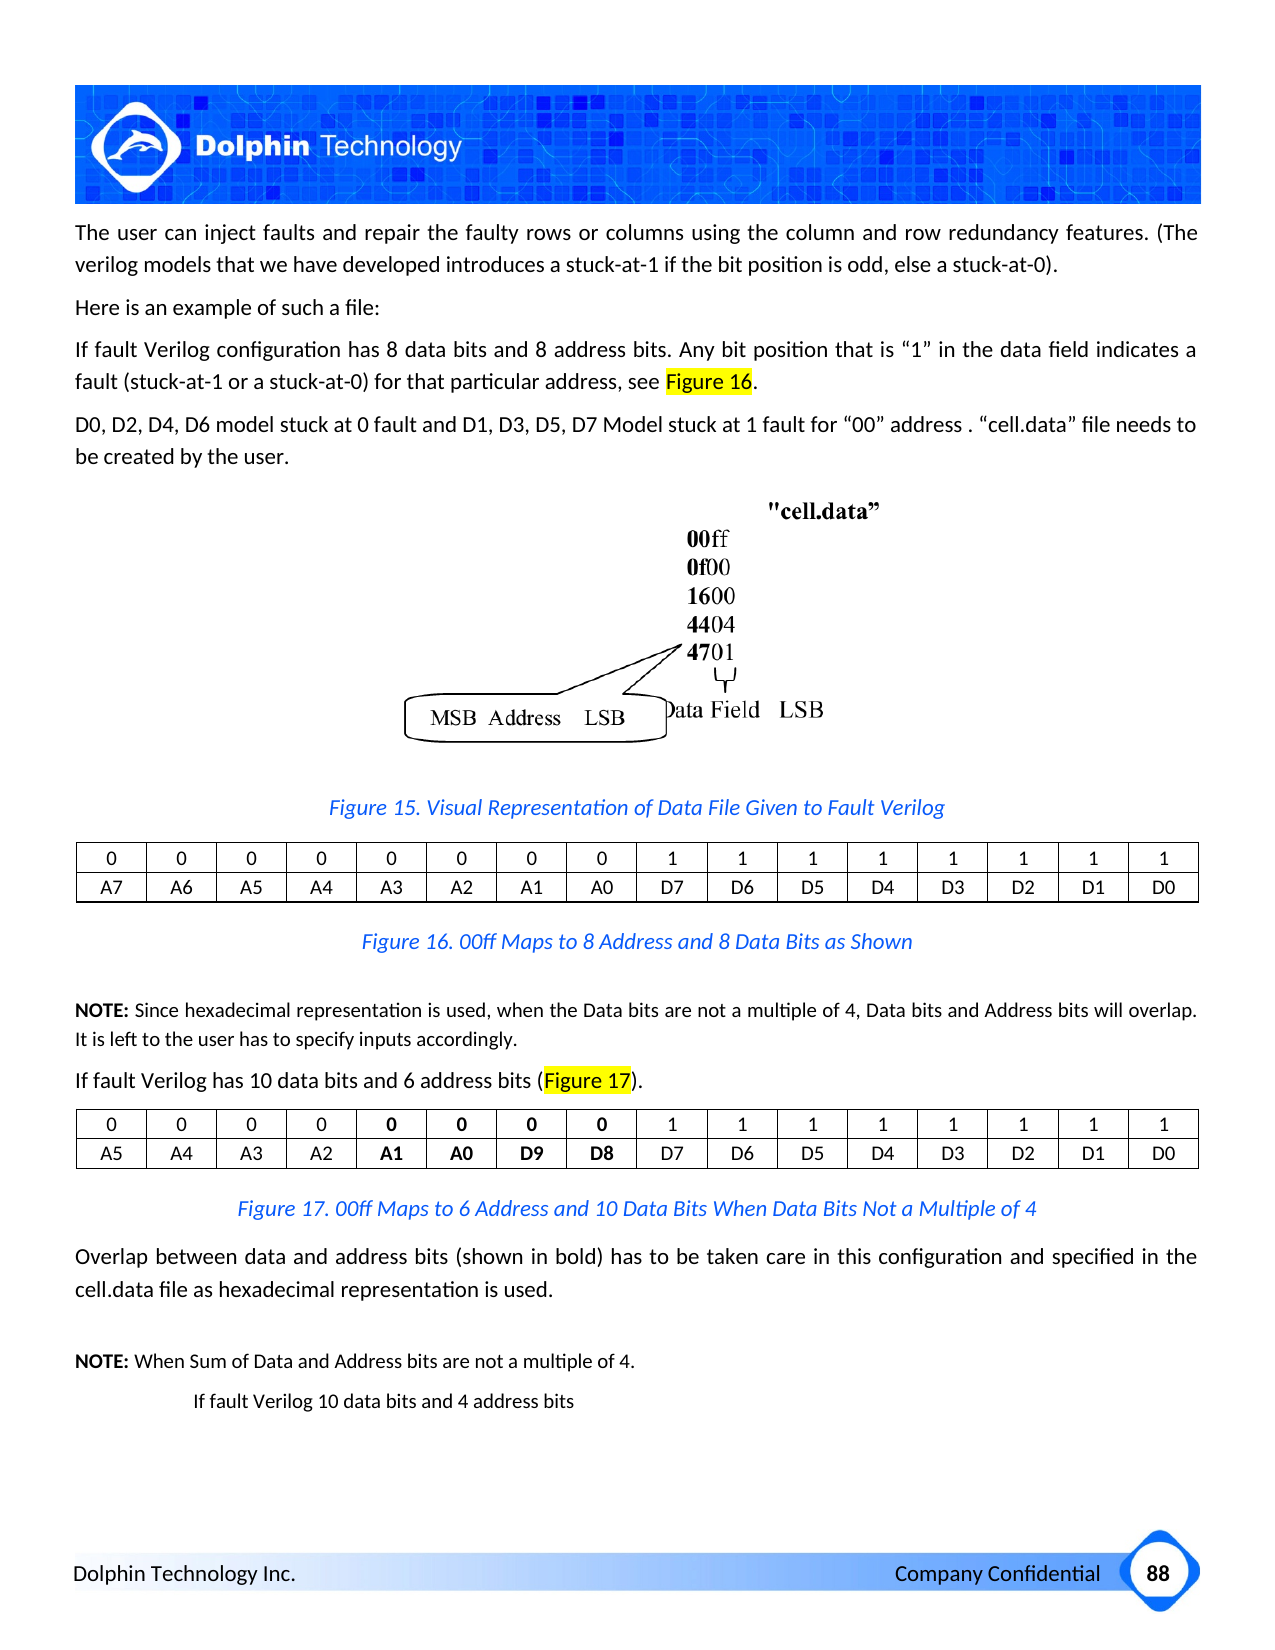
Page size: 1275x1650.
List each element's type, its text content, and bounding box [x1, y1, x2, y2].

table_cell A0 [567, 873, 636, 901]
table_header 0 [357, 843, 426, 872]
table_cell D1 [1059, 1139, 1128, 1168]
text Overlap between data and address bits (shown in bold) has to be taken care in this configuration and specified in the cell.data file as hexadecimal representation is used. [75, 1242, 1200, 1303]
text If fault Verilog 10 data bits and 4 address bits [75, 1388, 1200, 1413]
table_cell A4 [147, 1139, 216, 1168]
table_header 1 [778, 1110, 847, 1138]
table_header 1 [637, 843, 707, 872]
text If fault Verilog configuration has 8 data bits and 8 address bits. Any bit position that is “1” in the data field indicates a fault (stuck-at-1 or a stuck-at-0) for that particular address, see Figure 16. [75, 335, 1200, 395]
text Figure 16. 00ff Maps to 8 Address and 8 Data Bits as Shown [75, 927, 1200, 955]
table_header 0 [357, 1110, 426, 1138]
table_header 1 [637, 1110, 707, 1138]
table_cell A3 [217, 1139, 286, 1168]
table_cell D5 [778, 873, 847, 901]
table_header 0 [497, 843, 566, 872]
text NOTE: When Sum of Data and Address bits are not a multiple of 4. [75, 1348, 1200, 1374]
picture [75, 85, 1202, 204]
table_cell A4 [287, 873, 356, 901]
table_header 0 [427, 843, 496, 872]
table_cell D7 [637, 1139, 707, 1168]
text Figure 15. Visual Representation of Data File Given to Fault Verilog [75, 793, 1200, 821]
table_header 1 [918, 1110, 987, 1138]
table_cell A1 [357, 1139, 426, 1168]
picture [75, 1529, 1201, 1614]
table_cell D2 [988, 873, 1058, 901]
table_header 0 [147, 1110, 216, 1138]
text NOTE: Since hexadecimal representation is used, when the Data bits are not a multiple of 4, Data bits and Address bits will overlap. It is left to the user has to specify inputs accordingly. [75, 997, 1200, 1052]
table_cell D2 [988, 1139, 1058, 1168]
table_cell D8 [567, 1139, 636, 1168]
table_header 1 [1059, 1110, 1128, 1138]
table_cell A3 [357, 873, 426, 901]
table_cell D6 [708, 1139, 777, 1168]
picture [382, 484, 893, 765]
table_cell D0 [1129, 873, 1198, 901]
table_cell D3 [918, 873, 987, 901]
table_header 0 [287, 843, 356, 872]
table_cell A0 [427, 1139, 496, 1168]
table_header 1 [708, 1110, 777, 1138]
table_cell A5 [77, 1139, 146, 1168]
table_header 0 [217, 1110, 286, 1138]
table_cell A5 [217, 873, 286, 901]
text Figure 17. 00ff Maps to 6 Address and 10 Data Bits When Data Bits Not a Multiple of 4 [75, 1194, 1200, 1222]
table_header 0 [567, 843, 636, 872]
table_cell D9 [497, 1139, 566, 1168]
table_header 0 [77, 1110, 146, 1138]
table_header 1 [848, 843, 917, 872]
table_header 1 [988, 1110, 1058, 1138]
table_cell D1 [1059, 873, 1128, 901]
table_cell D4 [848, 1139, 917, 1168]
table_cell A1 [497, 873, 566, 901]
table_cell A2 [427, 873, 496, 901]
table_header 0 [77, 843, 146, 872]
table_cell D4 [848, 873, 917, 901]
table_cell D6 [708, 873, 777, 901]
table_header 0 [217, 843, 286, 872]
text The user can inject faults and repair the faulty rows or columns using the column and row redundancy features. (The verilog models that we have developed introduces a stuck-at-1 if the bit position is odd, else a stuck-at-0). [75, 218, 1200, 278]
text D0, D2, D4, D6 model stuck at 0 fault and D1, D3, D5, D7 Model stuck at 1 fault for “00” address . “cell.data” file needs to be created by the user. [75, 410, 1200, 470]
text Here is an example of such a file: [75, 293, 1200, 321]
table_cell A2 [287, 1139, 356, 1168]
table_header 0 [567, 1110, 636, 1138]
table_header 0 [427, 1110, 496, 1138]
table_cell D7 [637, 873, 707, 901]
table_header 1 [708, 843, 777, 872]
table_header 1 [988, 843, 1058, 872]
table_header 1 [1129, 1110, 1198, 1138]
table_header 0 [287, 1110, 356, 1138]
table_cell D0 [1129, 1139, 1198, 1168]
table_header 1 [918, 843, 987, 872]
table_cell A6 [147, 873, 216, 901]
text If fault Verilog has 10 data bits and 6 address bits (Figure 17). [631, 1066, 1200, 1094]
picture [77, 1568, 84, 1579]
table_cell D3 [918, 1139, 987, 1168]
table_header 0 [147, 843, 216, 872]
table_cell A7 [77, 873, 146, 901]
table_header 1 [1059, 843, 1128, 872]
text If fault Verilog has 10 data bits and 6 address bits (Figure 17). [75, 1066, 544, 1094]
table_cell D5 [778, 1139, 847, 1168]
table_header 1 [1129, 843, 1198, 872]
table_header 1 [848, 1110, 917, 1138]
table_header 0 [497, 1110, 566, 1138]
table_header 1 [778, 843, 847, 872]
